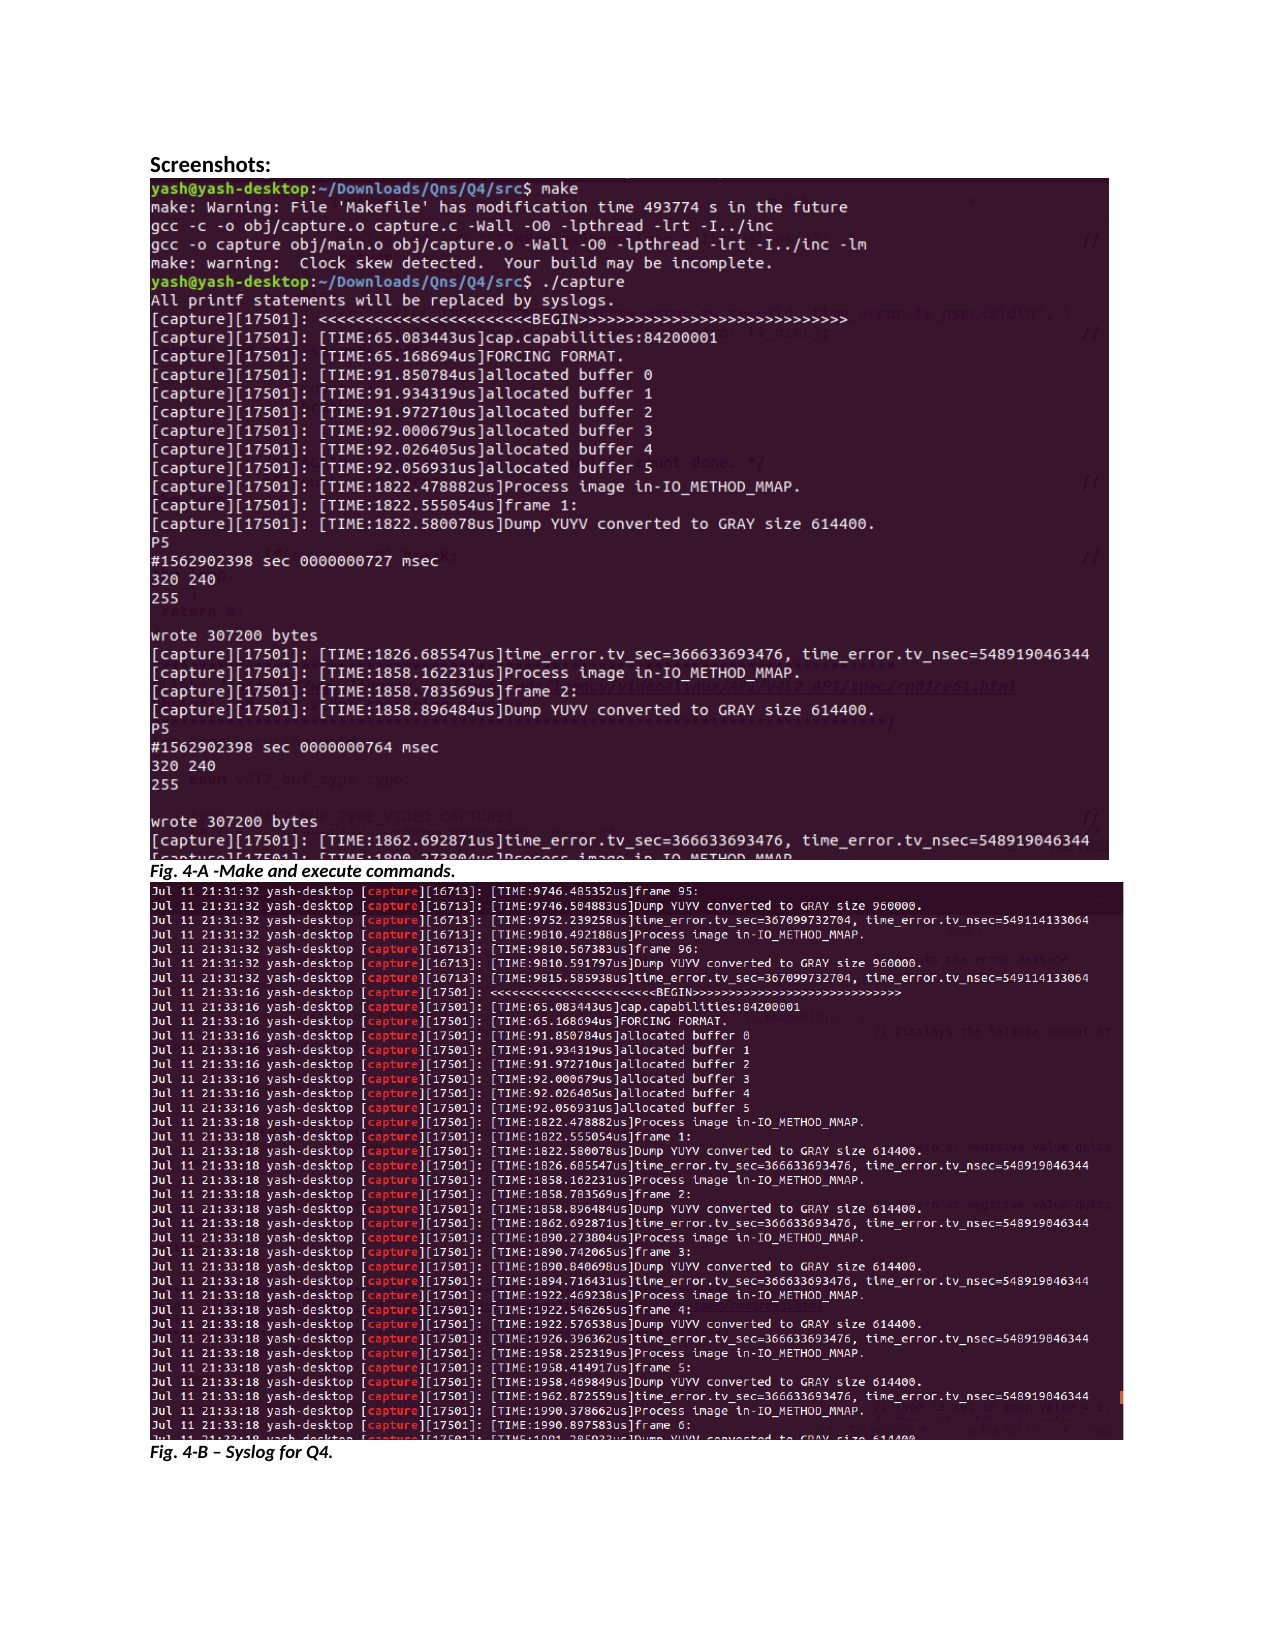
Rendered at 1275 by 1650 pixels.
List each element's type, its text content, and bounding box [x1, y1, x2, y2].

picture [150, 882, 1124, 1440]
picture [150, 178, 1109, 860]
text Fig. 4-A -Make and execute commands. [150, 859, 1125, 882]
text Fig. 4-B – Syslog for Q4. [150, 1440, 1125, 1463]
